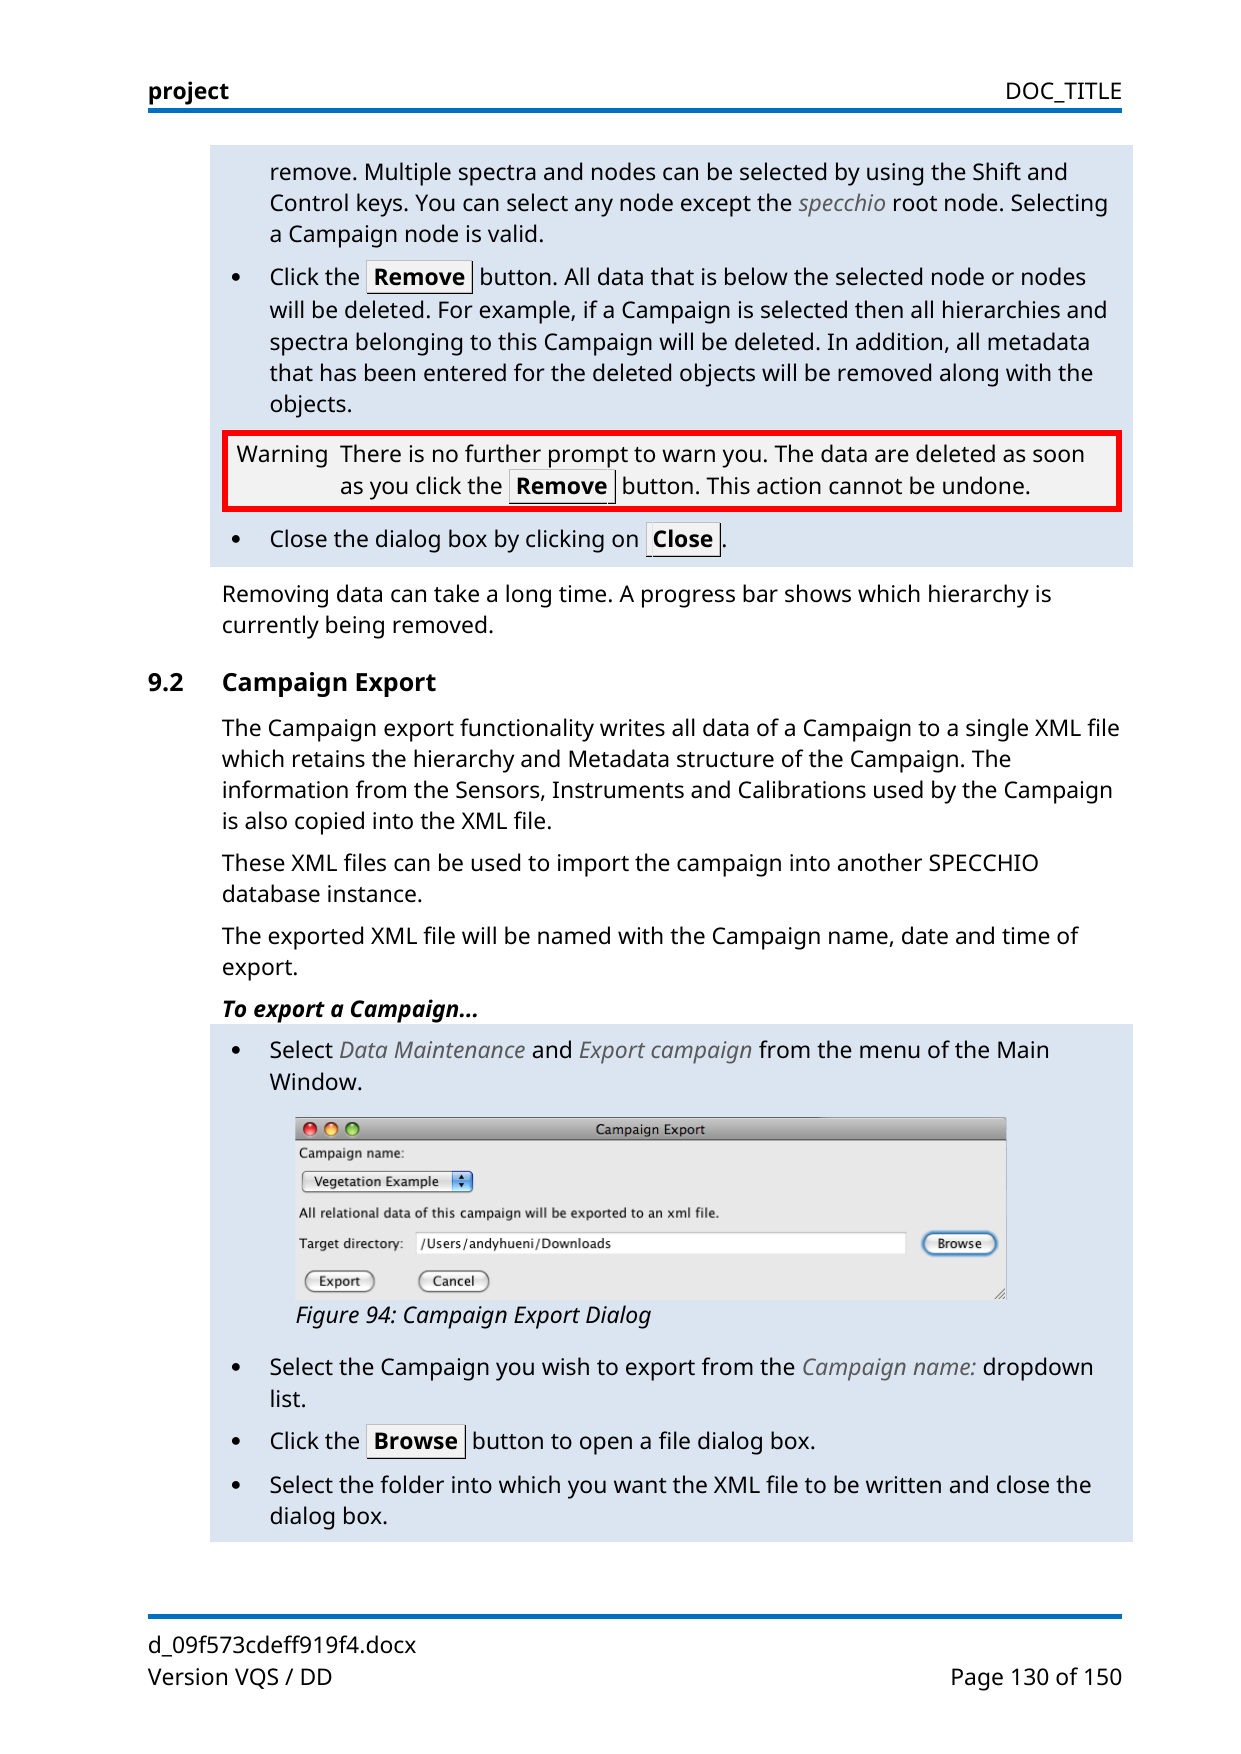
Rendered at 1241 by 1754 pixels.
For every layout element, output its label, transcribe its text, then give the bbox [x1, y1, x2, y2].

text The exported XML file will be named with the Campaign name, date and time of export. [222, 920, 1122, 982]
text The Campaign export functionality writes all data of a Campaign to a single XML file which retains the hierarchy and Metadata structure of the Campaign. The information from the Sensors, Instruments and Calibrations used by the Campaign is also copied into the XML file. [222, 712, 1122, 837]
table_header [210, 1024, 1133, 1542]
subtitle To export a Campaign... [222, 993, 1122, 1024]
picture [295, 1117, 1007, 1300]
text These XML files can be used to import the campaign into another SPECCHIO database instance. [222, 847, 1122, 909]
subtitle Campaign Export [148, 665, 1122, 699]
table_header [210, 145, 1133, 567]
text Removing data can take a long time. A progress bar shows which hierarchy is currently being removed. [222, 577, 1122, 640]
